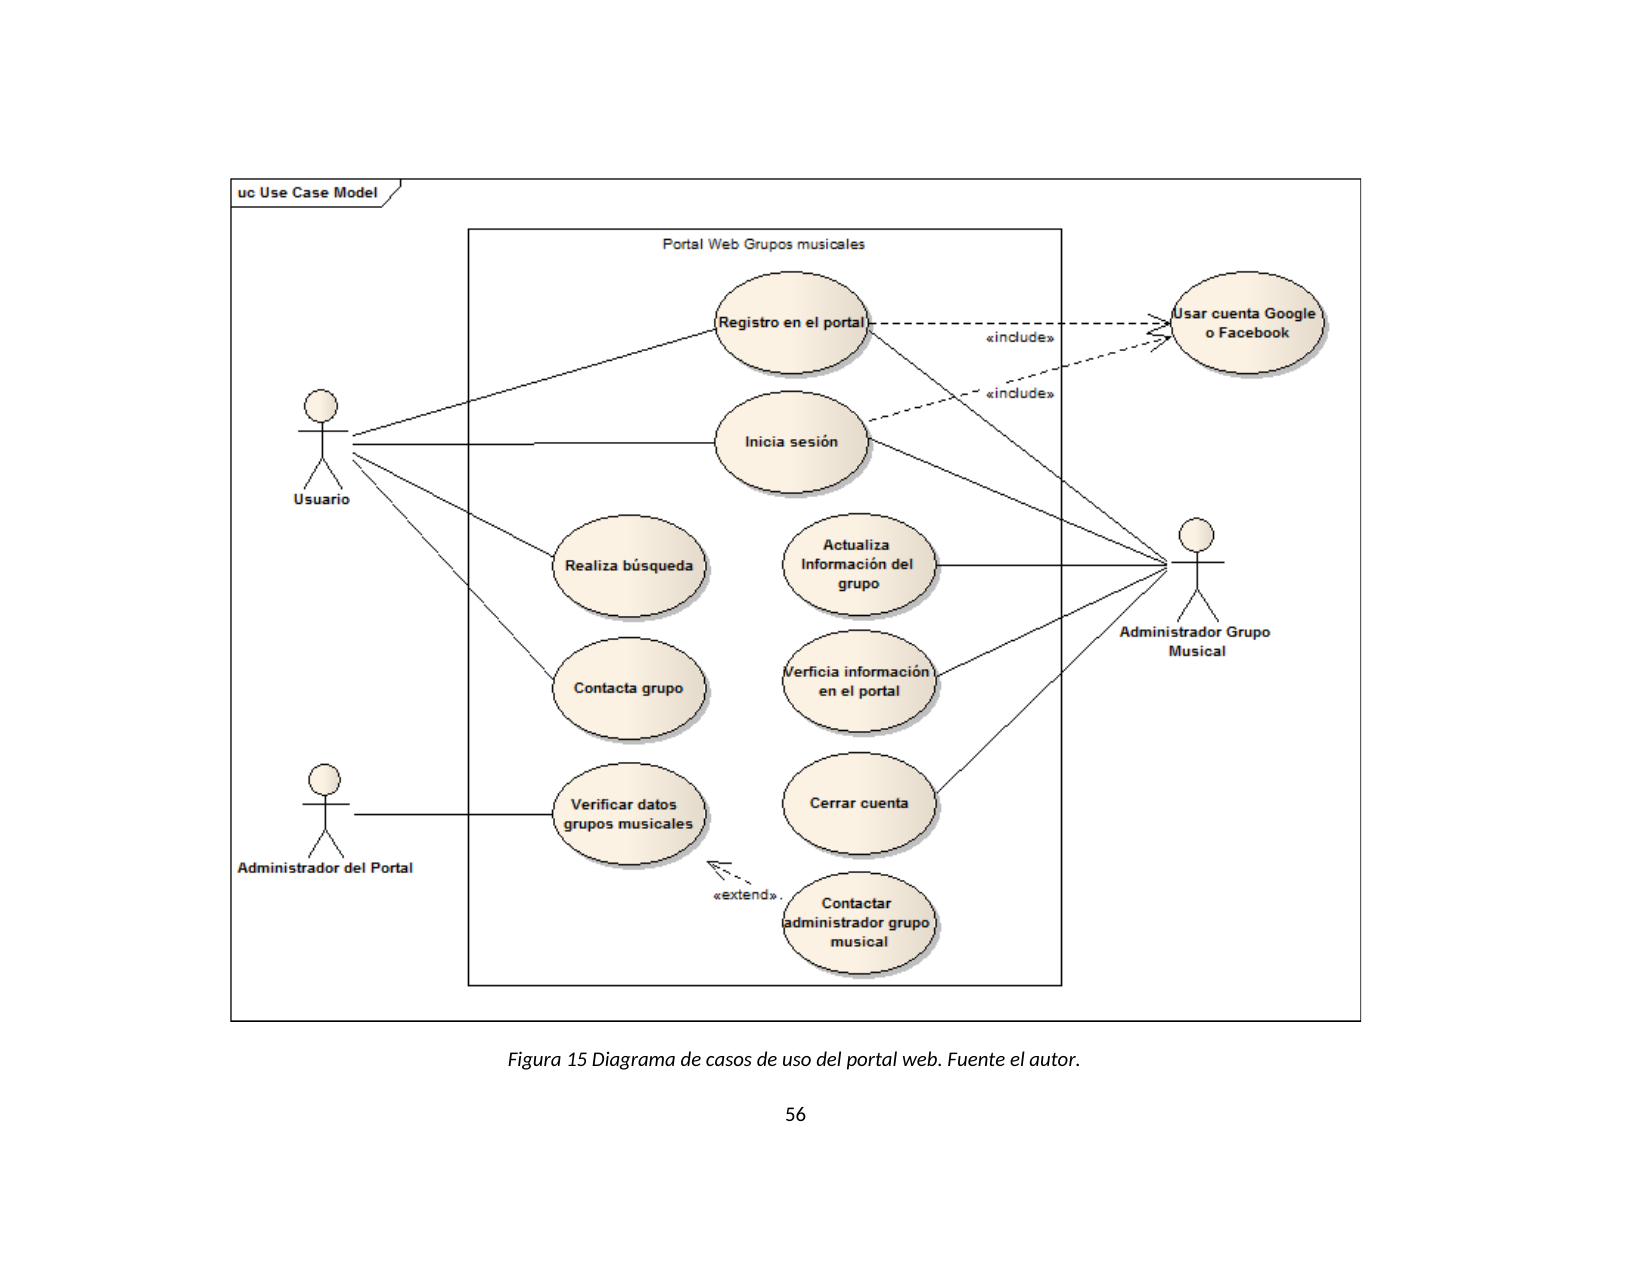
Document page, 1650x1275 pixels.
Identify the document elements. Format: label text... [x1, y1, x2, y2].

text Figura 15 Diagrama de casos de uso del portal web. Fuente el autor. [118, 1046, 1473, 1072]
picture [230, 177, 1362, 1022]
